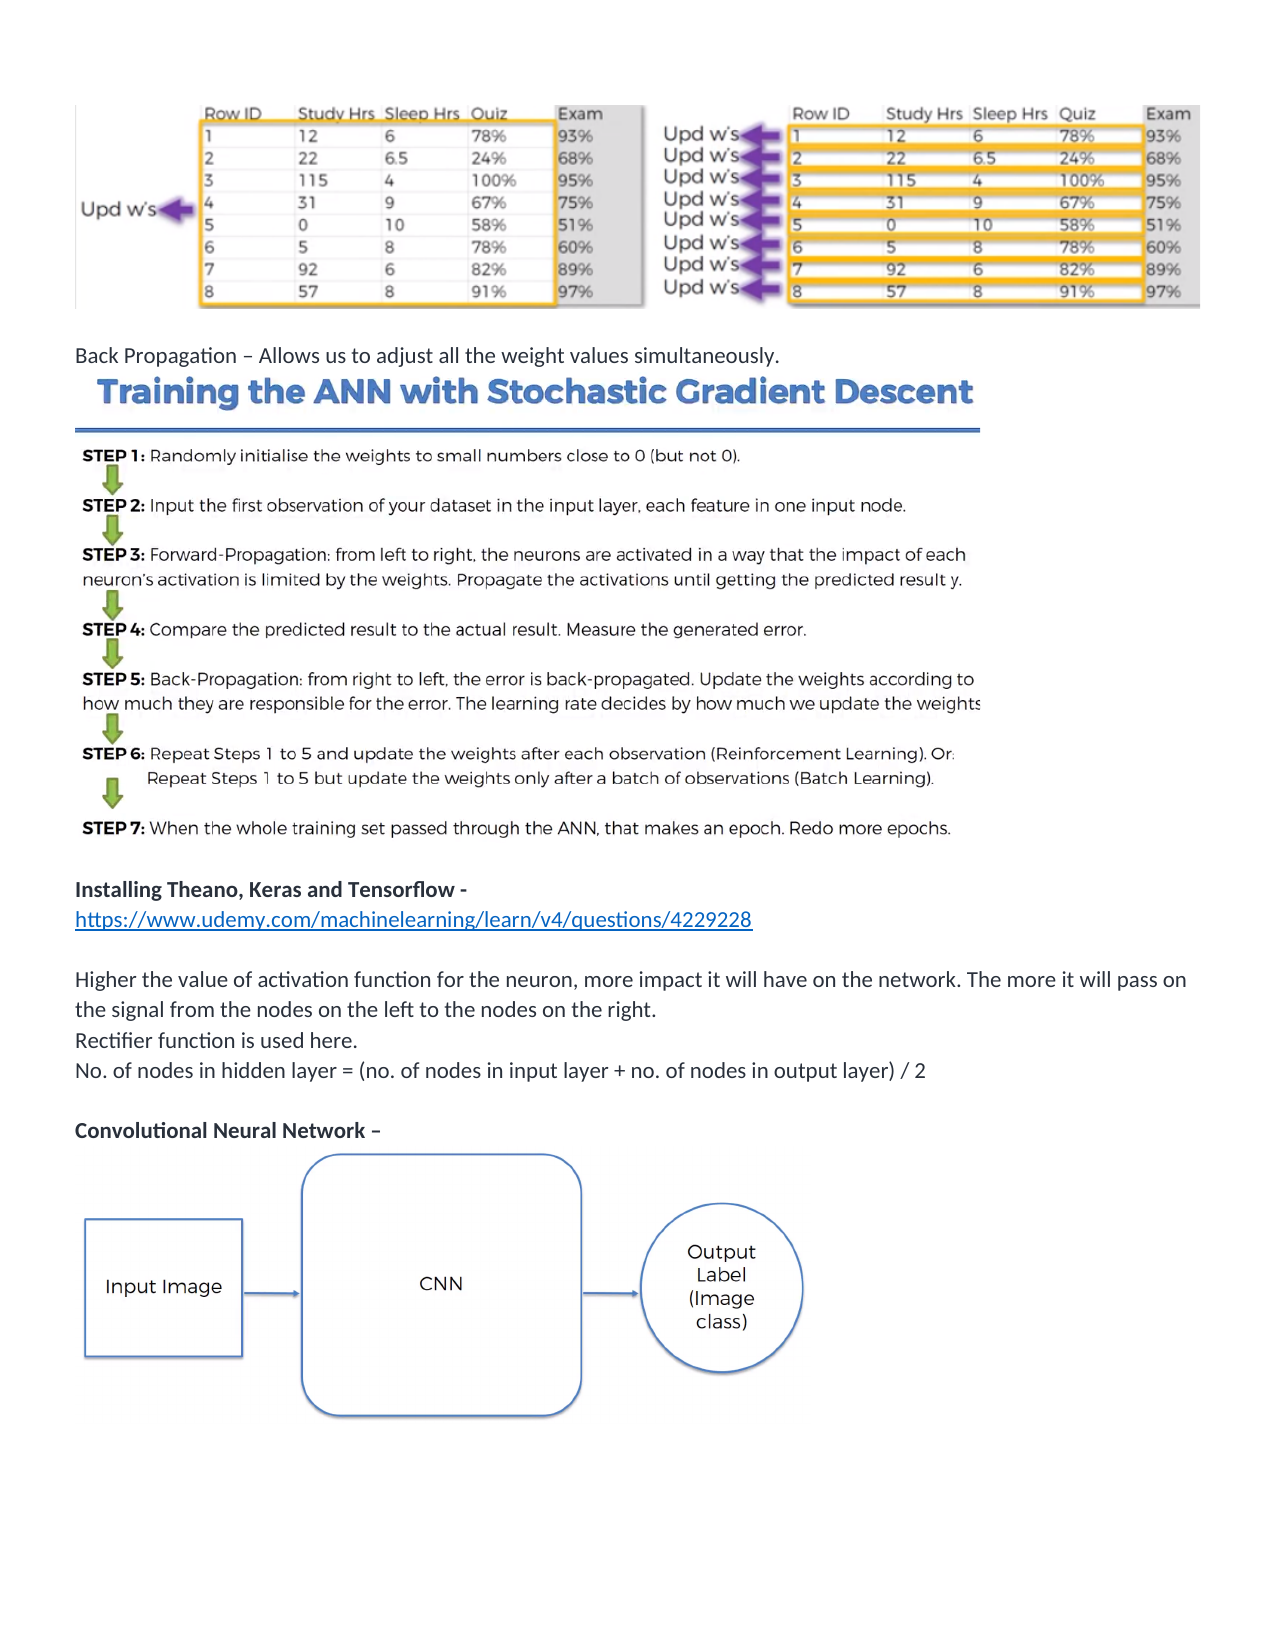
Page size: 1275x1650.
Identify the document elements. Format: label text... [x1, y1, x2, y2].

text Back Propagation – Allows us to adjust all the weight values simultaneously. [75, 341, 1200, 369]
picture [75, 371, 980, 843]
text Rectifier function is used here. [75, 1026, 1200, 1054]
text Higher the value of activation function for the neuron, more impact it will have on the network. The more it will pass on the signal from the nodes on the left to the nodes on the right. [75, 965, 1200, 1023]
text https://www.udemy.com/machinelearning/learn/v4/questions/4229228 [75, 905, 1200, 933]
picture [75, 105, 1200, 309]
text Installing Theano, Keras and Tensorflow - [75, 875, 1200, 903]
picture [75, 1146, 812, 1424]
text Convolutional Neural Network – [75, 1116, 1200, 1144]
text No. of nodes in hidden layer = (no. of nodes in input layer + no. of nodes in output layer) / 2 [75, 1056, 1200, 1084]
